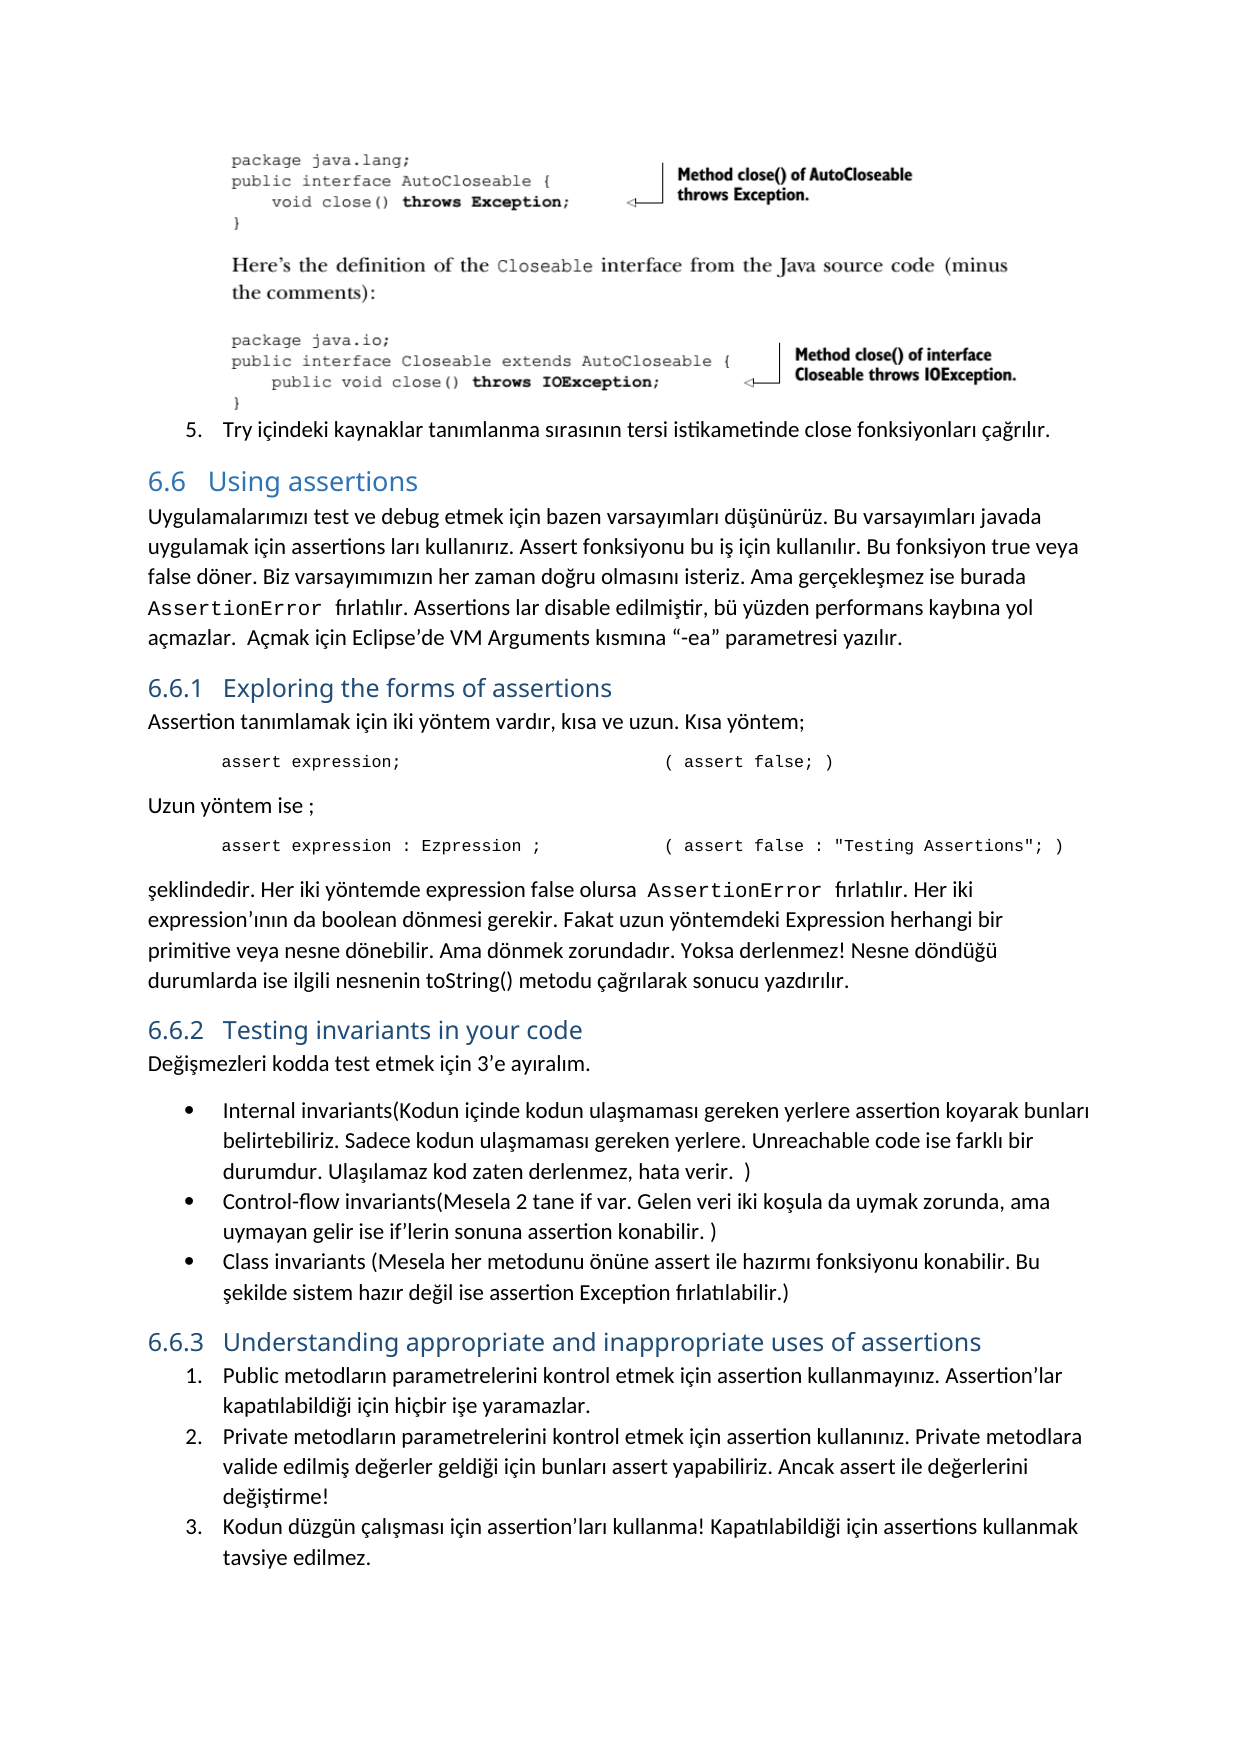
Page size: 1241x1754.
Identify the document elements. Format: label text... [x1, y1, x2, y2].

text Uygulamalarımızı test ve debug etmek için bazen varsayımları düşünürüz. Bu varsayımları javada uygulamak için assertions ları kullanırız. Assert fonksiyonu bu iş için kullanılır. Bu fonksiyon true veya false döner. Biz varsayımımızın her zaman doğru olmasını isteriz. Ama gerçekleşmez ise burada AssertionError fırlatılır. Assertions lar disable edilmiştir, bü yüzden performans kaybına yol açmazlar. Açmak için Eclipse’de VM Arguments kısmına “-ea” parametresi yazılır. [148, 502, 1093, 651]
subtitle Exploring the forms of assertions [148, 670, 1093, 704]
list Public metodların parametrelerini kontrol etmek için assertion kullanmayınız. Assertion’lar kapatılabildiği için hiçbir işe yaramazlar. [185, 1361, 1093, 1419]
text Uzun yöntem ise ; [148, 791, 1093, 819]
text şeklindedir. Her iki yöntemde expression false olursa AssertionError fırlatılır. Her iki expression’ının da boolean dönmesi gerekir. Fakat uzun yöntemdeki Expression herhangi bir primitive veya nesne dönebilir. Ama dönmek zorundadır. Yoksa derlenmez! Nesne döndüğü durumlarda ise ilgili nesnenin toString() metodu çağrılarak sonucu yazdırılır. [148, 875, 1093, 994]
list Internal invariants(Kodun içinde kodun ulaşmaması gereken yerlere assertion koyarak bunları belirtebiliriz. Sadece kodun ulaşmaması gereken yerlere. Unreachable code ise farklı bir durumdur. Ulaşılamaz kod zaten derlenmez, hata verir. ) [185, 1096, 1093, 1185]
list Control-flow invariants(Mesela 2 tane if var. Gelen veri iki koşula da uymak zorunda, ama uymayan gelir ise if’lerin sonuna assertion konabilir. ) [185, 1187, 1093, 1245]
list Class invariants (Mesela her metodunu önüne assert ile hazırmı fonksiyonu konabilir. Bu şekilde sistem hazır değil ise assertion Exception fırlatılabilir.) [185, 1247, 1093, 1306]
subtitle Understanding appropriate and inappropriate uses of assertions [148, 1324, 1093, 1359]
list Kodun düzgün çalışması için assertion’ları kullanma! Kapatılabildiği için assertions kullanmak tavsiye edilmez. [185, 1512, 1093, 1571]
list Private metodların parametrelerini kontrol etmek için assertion kullanınız. Private metodlara valide edilmiş değerler geldiği için bunları assert yapabiliriz. Ancak assert ile değerlerini değiştirme! [185, 1422, 1093, 1510]
text Değişmezleri kodda test etmek için 3’e ayıralım. [148, 1049, 1093, 1078]
list Try içindeki kaynaklar tanımlanma sırasının tersi istikametinde close fonksiyonları çağrılır. [185, 415, 1093, 443]
picture [222, 147, 1020, 414]
subtitle Using assertions [148, 462, 1093, 499]
text Assertion tanımlamak için iki yöntem vardır, kısa ve uzun. Kısa yöntem; [148, 707, 1093, 735]
subtitle Testing invariants in your code [148, 1013, 1093, 1047]
text assert expression : Ezpression ; ( assert false : "Testing Assertions"; ) [148, 838, 1093, 857]
text assert expression; ( assert false; ) [148, 754, 1093, 773]
